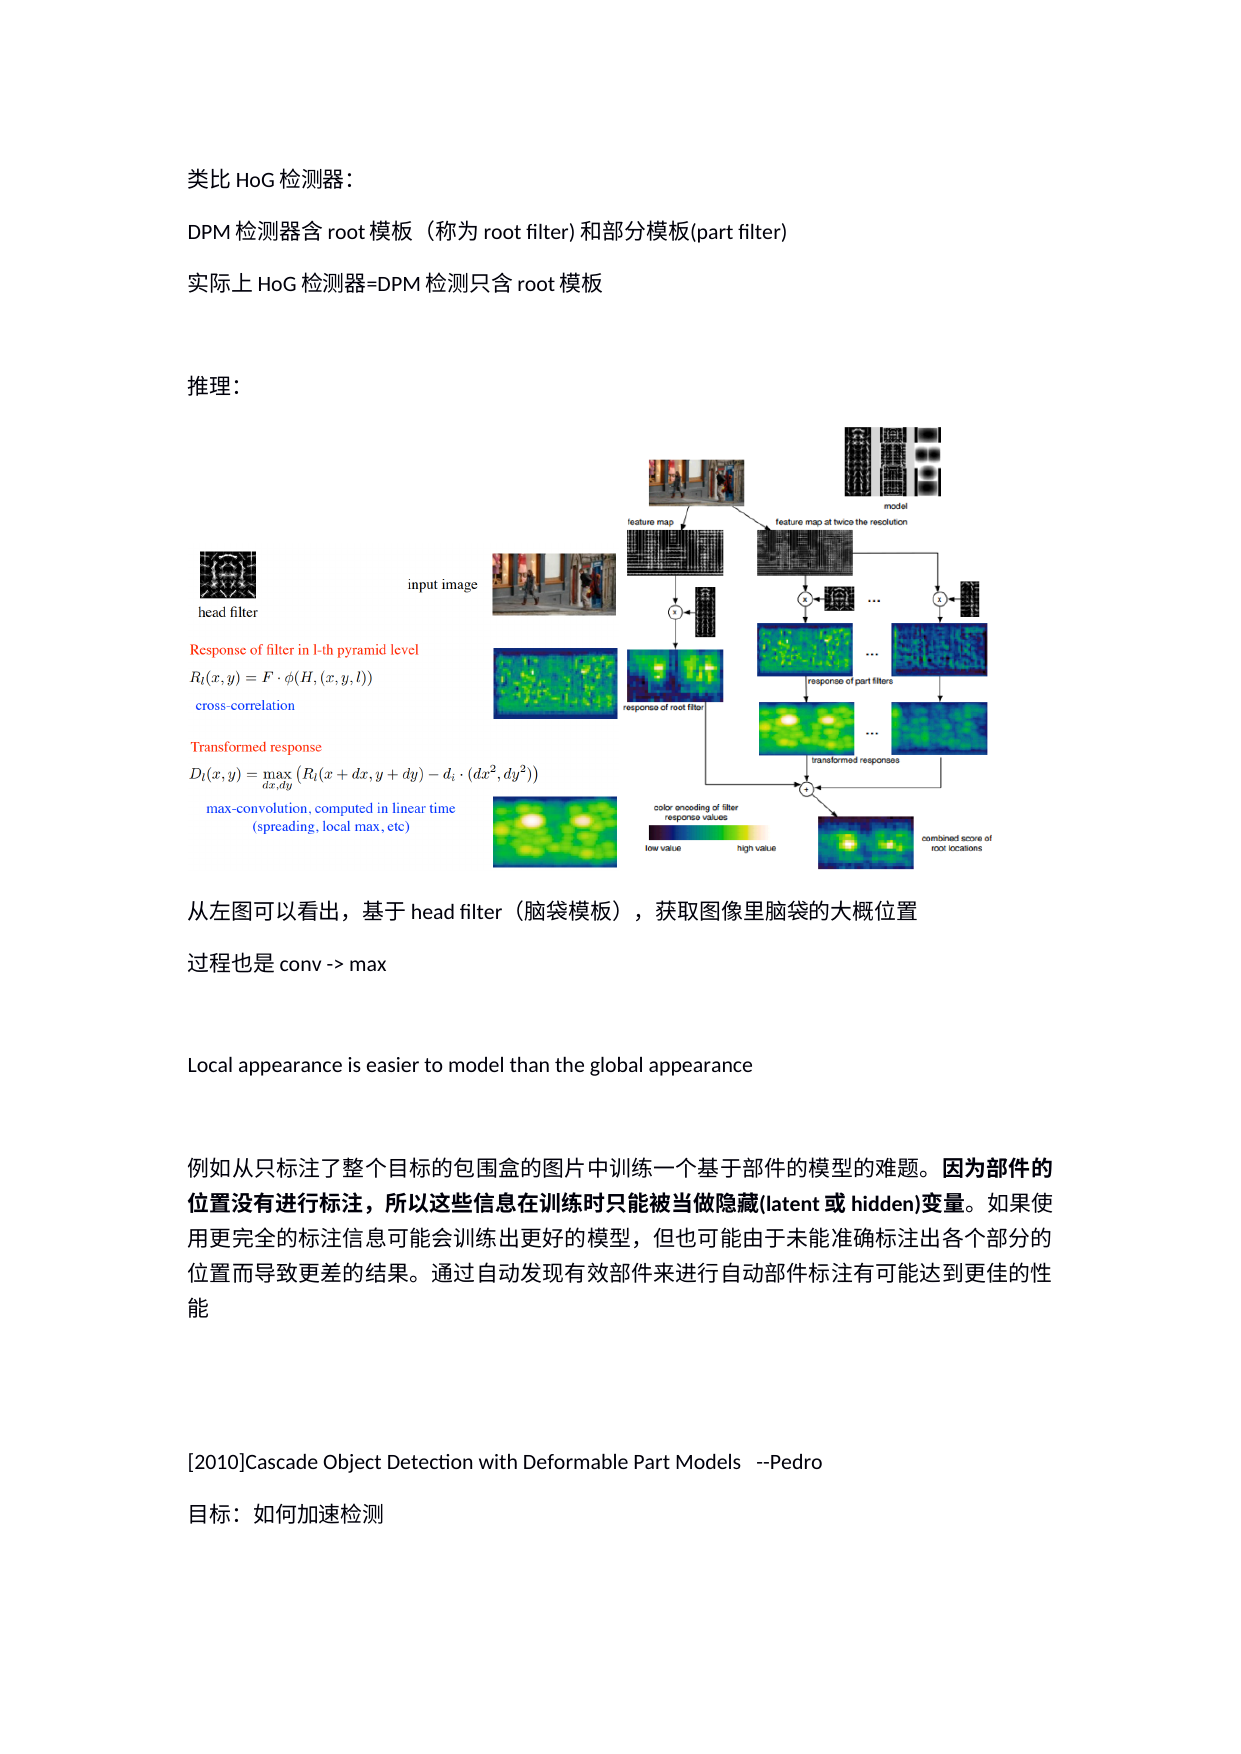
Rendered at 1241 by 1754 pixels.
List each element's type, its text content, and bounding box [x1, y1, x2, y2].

text 推理： [187, 368, 1053, 401]
picture [187, 424, 996, 871]
text Local appearance is easier to model than the global appearance [187, 1048, 1053, 1081]
text 实际上HoG检测器=DPM检测只含root模板 [187, 265, 1053, 298]
text 从左图可以看出，基于head filter（脑袋模板），获取图像里脑袋的大概位置 [187, 894, 1053, 926]
text 过程也是conv -> max [187, 945, 1053, 978]
text DPM检测器含root模板（称为root filter) 和部分模板(part filter) [187, 214, 1053, 246]
text [2010]Cascade Object Detection with Deformable Part Models --Pedro [187, 1445, 1053, 1477]
text 类比HoG检测器： [187, 162, 1053, 194]
text 目标：如何加速检测 [187, 1496, 1053, 1529]
text 例如从只标注了整个目标的包围盒的图片中训练一个基于部件的模型的难题。因为部件的位置没有进行标注，所以这些信息在训练时只能被当做隐藏(latent或hidden)变量。如果使用更完全的标注信息可能会训练出更好的模型，但也可能由于未能准确标注出各个部分的位置而导致更差的结果。通过自动发现有效部件来进行自动部件标注有可能达到更佳的性能 [187, 1151, 1053, 1323]
